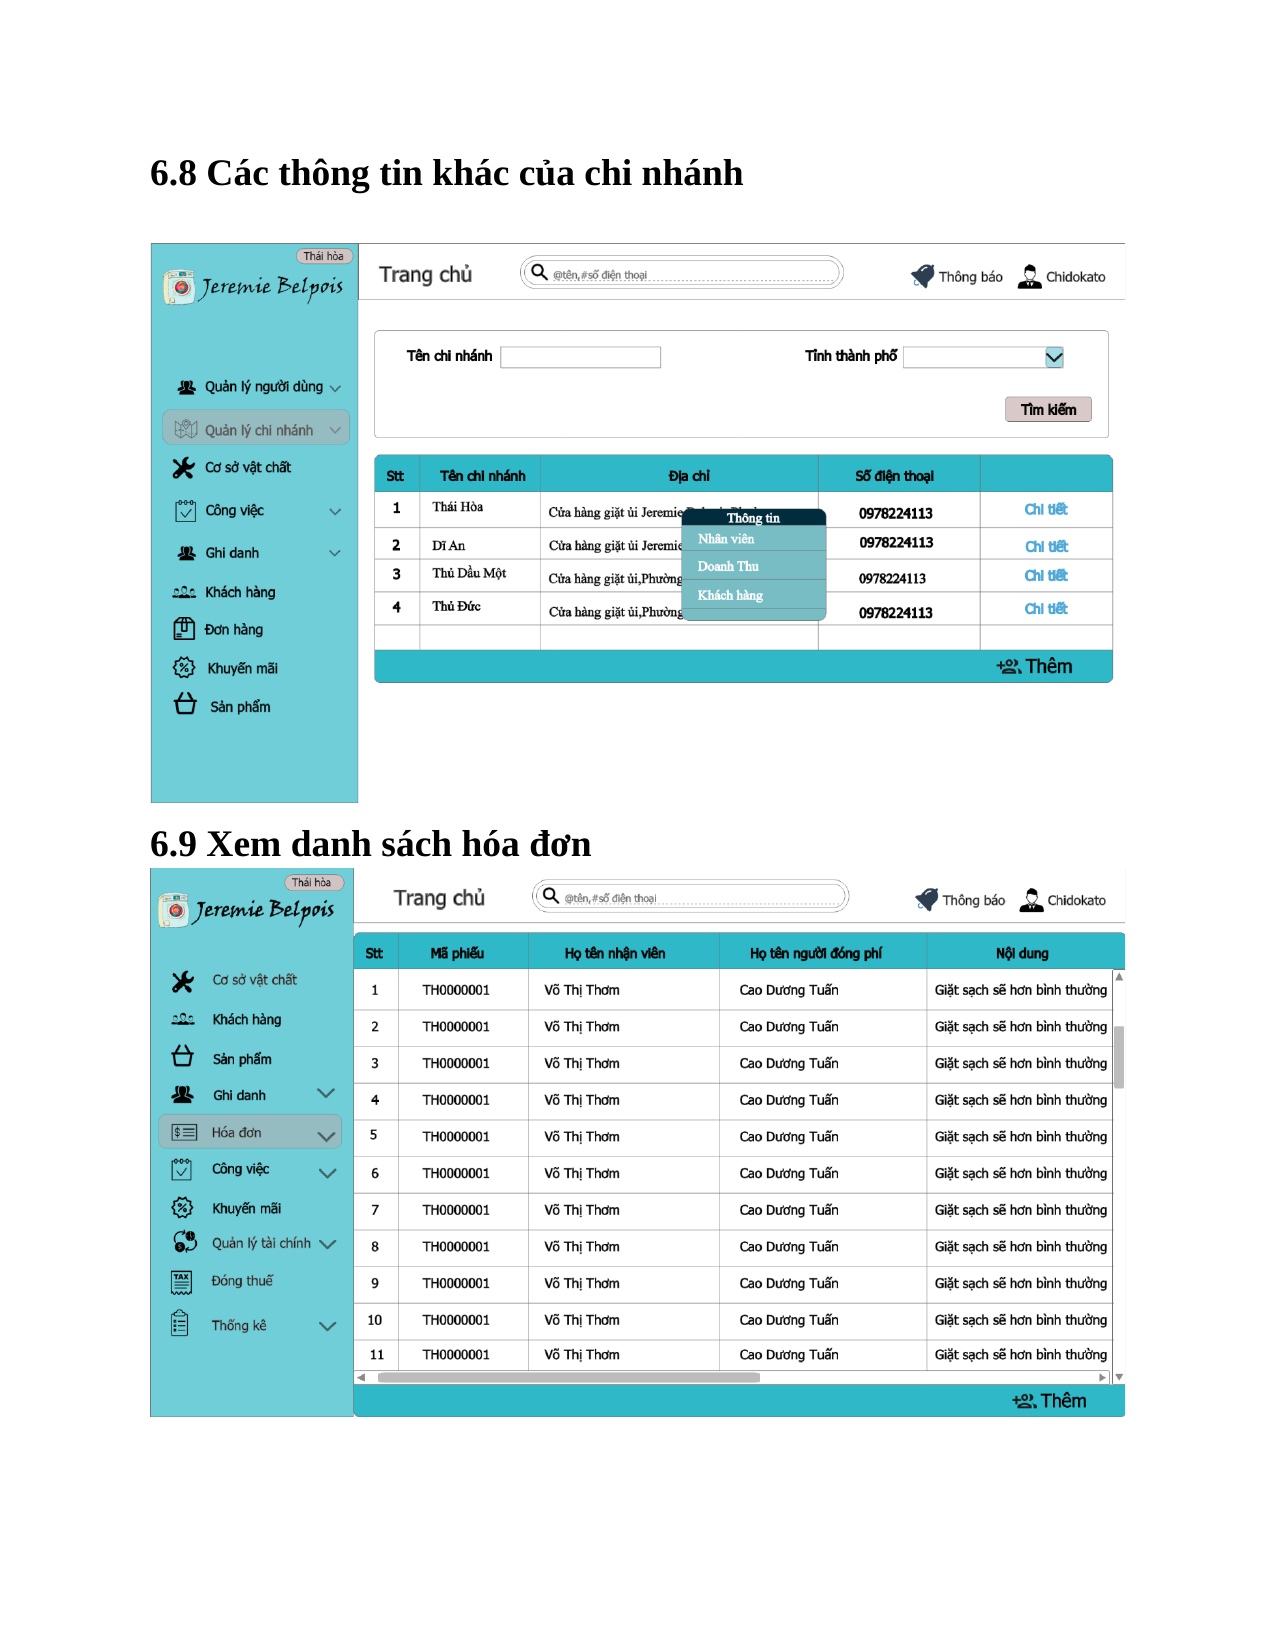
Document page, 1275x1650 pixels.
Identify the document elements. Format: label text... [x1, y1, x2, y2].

subtitle 6.8 Các thông tin khác của chi nhánh [150, 150, 1125, 193]
picture [150, 868, 1125, 1417]
picture [150, 243, 1125, 803]
subtitle 6.9 Xem danh sách hóa đơn [150, 821, 1125, 864]
